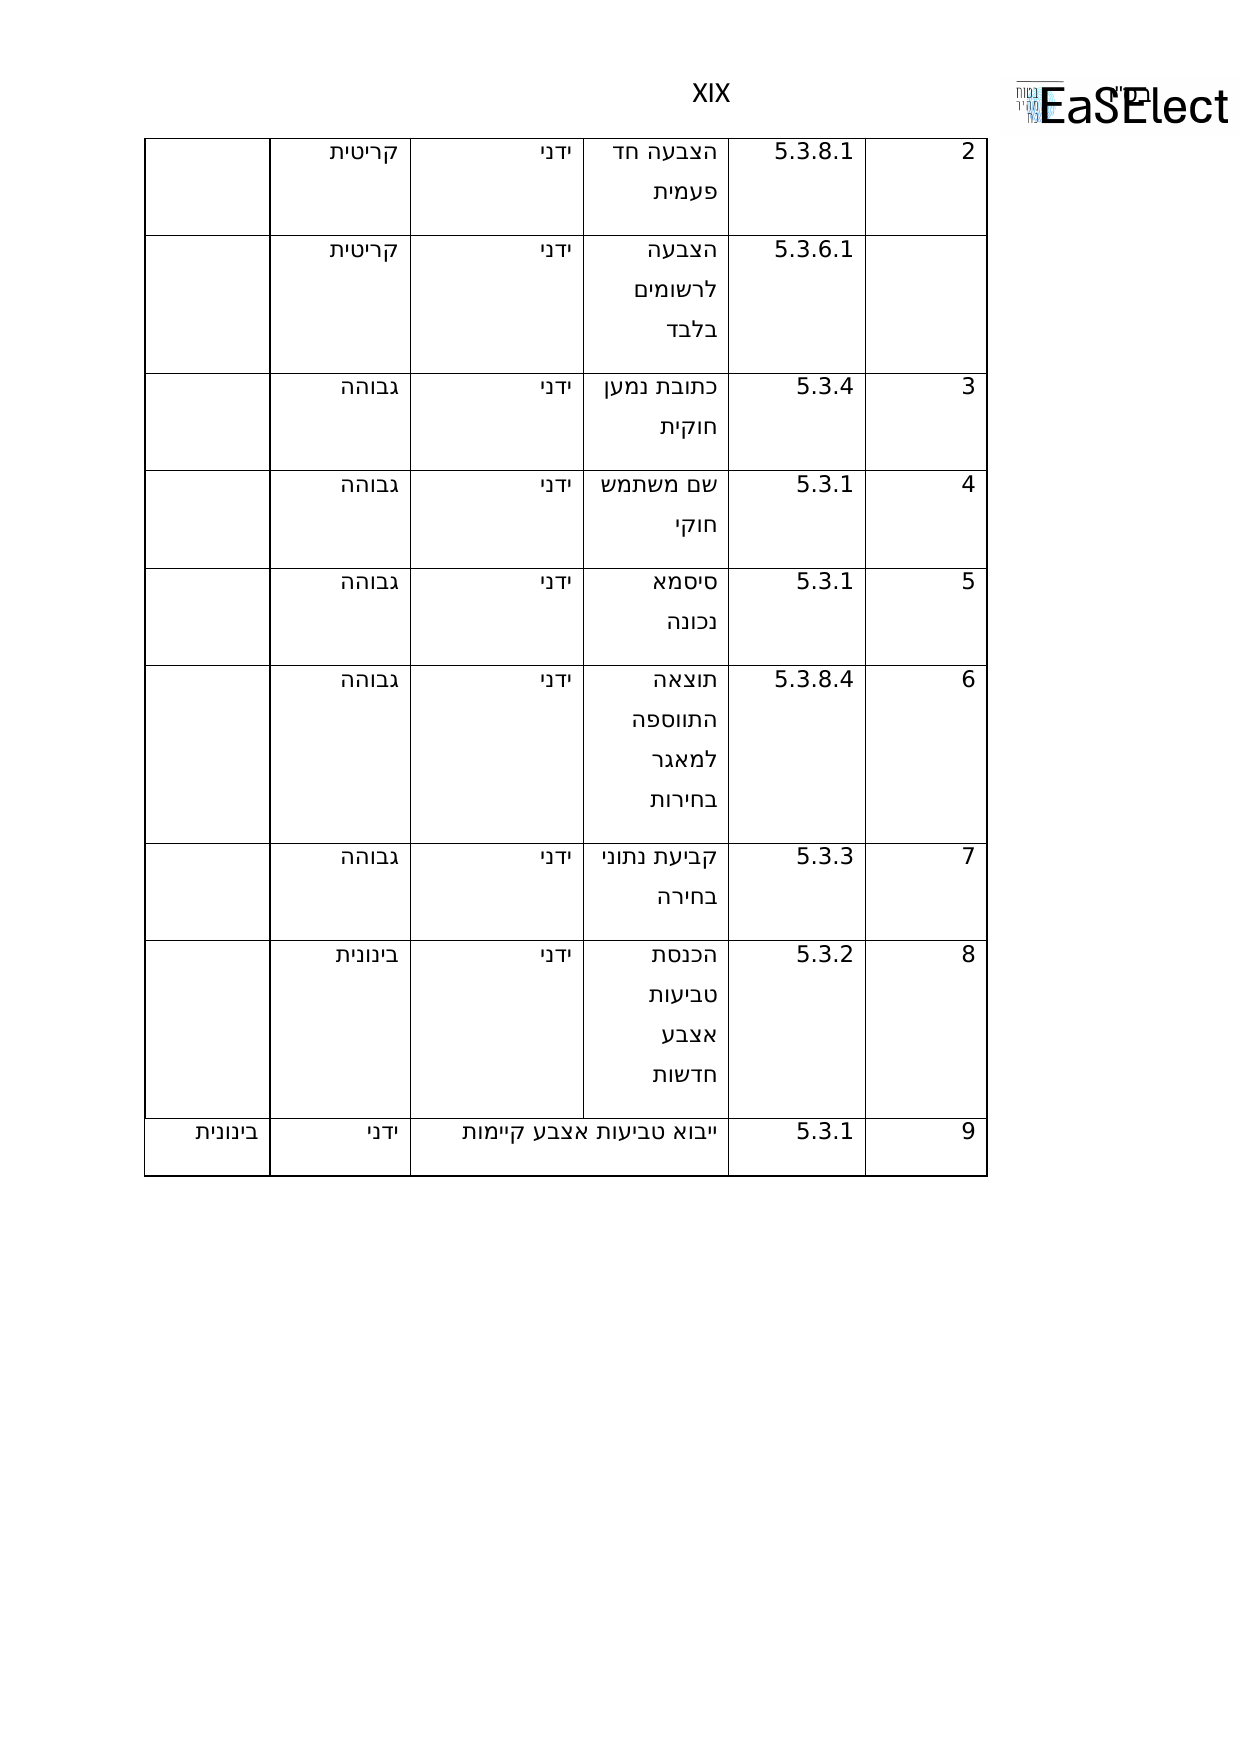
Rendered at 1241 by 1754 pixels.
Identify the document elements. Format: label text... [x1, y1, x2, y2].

table_cell ידני [411, 471, 583, 567]
table_cell [146, 941, 269, 1117]
table_cell כתובת נמען חוקית [584, 374, 728, 470]
table_cell גבוהה [271, 844, 410, 940]
table_cell [146, 666, 269, 842]
table_cell [146, 471, 269, 567]
table_cell תוצאה התווספה למאגר בחירות [584, 666, 728, 842]
table_cell בינונית [145, 1119, 269, 1175]
table_cell 4 [866, 471, 986, 567]
table_cell ידני [411, 236, 583, 372]
table_cell 3 [866, 374, 986, 470]
table_cell שם משתמש חוקי [584, 471, 728, 567]
table_cell ידני [411, 374, 583, 470]
table_cell [146, 844, 269, 940]
table_cell גבוהה [271, 374, 410, 470]
table_cell הצבעה חד פעמית [584, 139, 728, 235]
table_cell הצבעה לרשומים בלבד [584, 236, 728, 372]
table_cell בינונית [271, 941, 410, 1117]
table_cell [146, 569, 269, 665]
table_cell גבוהה [271, 666, 410, 842]
table_cell ייבוא טביעות אצבע קיימות [411, 1119, 728, 1175]
table_cell [146, 139, 269, 235]
table_cell 7 [866, 844, 986, 940]
table_cell [146, 236, 269, 372]
table_cell 2 [866, 139, 986, 235]
table_cell 5.3.8.4 [729, 666, 865, 842]
table_cell קריטית [271, 236, 410, 372]
table_cell ידני [411, 139, 583, 235]
table_cell ידני [411, 666, 583, 842]
table_cell 5.3.1 [729, 471, 865, 567]
table_cell 5.3.6.1 [729, 236, 865, 372]
table_cell קביעת נתוני בחירה [584, 844, 728, 940]
table_cell [146, 374, 269, 470]
table_cell 5.3.2 [729, 941, 865, 1117]
table_cell ידני [411, 569, 583, 665]
table_cell הכנסת טביעות אצבע חדשות [584, 941, 728, 1117]
table_cell גבוהה [271, 471, 410, 567]
table_cell 5.3.3 [729, 844, 865, 940]
table_cell [866, 236, 986, 372]
table_cell 6 [866, 666, 986, 842]
table_cell 5.3.8.1 [729, 139, 865, 235]
table_cell ידני [271, 1119, 410, 1175]
table_cell 9 [866, 1119, 986, 1175]
table_cell 5.3.1 [729, 1119, 865, 1175]
table_cell 8 [866, 941, 986, 1117]
table_cell ידני [411, 844, 583, 940]
picture [1000, 76, 1240, 134]
table_cell 5.3.4 [729, 374, 865, 470]
table_cell קריטית [271, 139, 410, 235]
table_cell 5 [866, 569, 986, 665]
table_cell ידני [411, 941, 583, 1117]
table_cell סיסמא נכונה [584, 569, 728, 665]
table_cell 5.3.1 [729, 569, 865, 665]
table_cell גבוהה [271, 569, 410, 665]
